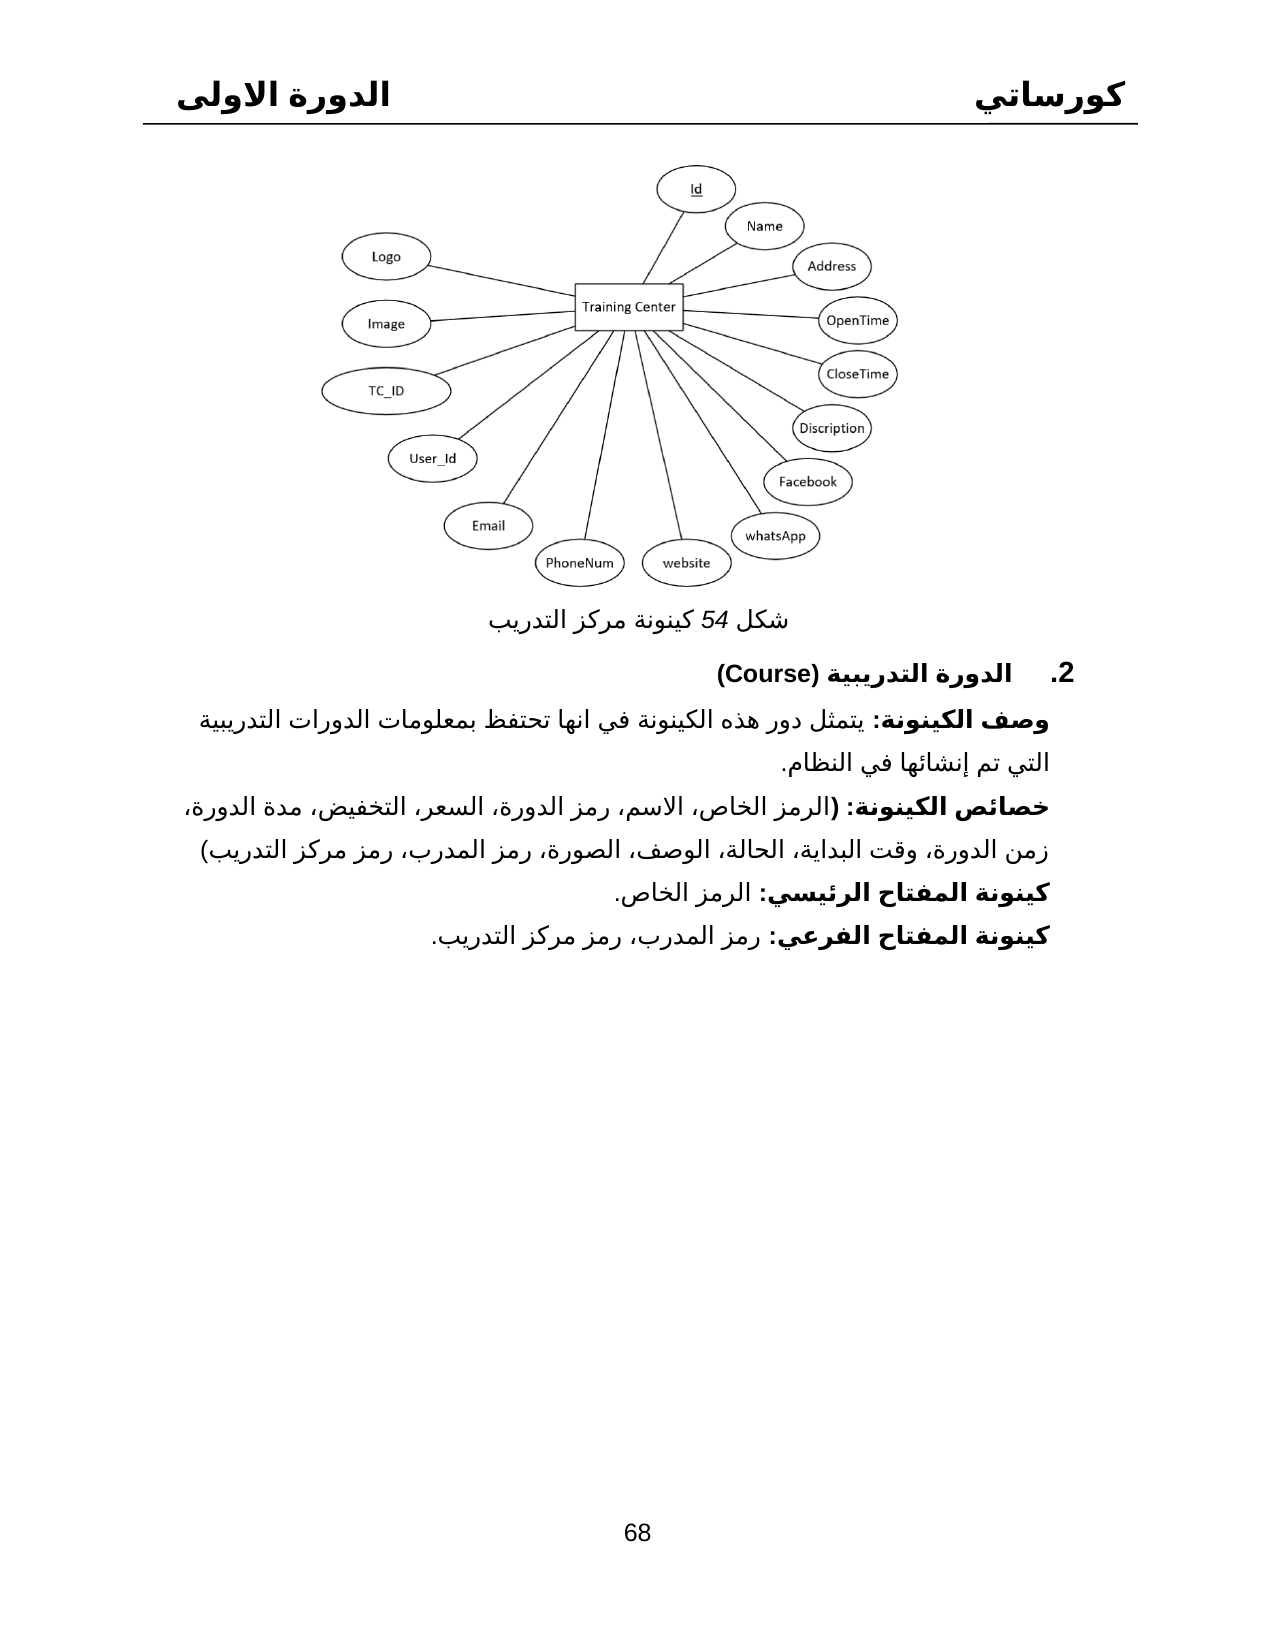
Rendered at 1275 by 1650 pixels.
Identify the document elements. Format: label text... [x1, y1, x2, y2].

list الدورة التدريبية (Course) [150, 655, 1050, 688]
text شكل كينونة مركز التدريب [150, 605, 1125, 634]
text وصف الكينونة: يتمثل دور هذه الكينونة في انها تحتفظ بمعلومات الدورات التدريبية التي تم إنشائها في النظام. [150, 705, 1050, 777]
text خصائص الكينونة: (الرمز الخاص، الاسم، رمز الدورة، السعر، التخفيض، مدة الدورة، زمن الدورة، وقت البداية، الحالة، الوصف، الصورة، رمز المدرب، رمز مركز التدريب) [150, 791, 1050, 863]
picture [294, 162, 906, 591]
text كينونة المفتاح الفرعي: رمز المدرب، رمز مركز التدريب. [150, 921, 1050, 949]
text كينونة المفتاح الرئيسي: الرمز الخاص. [150, 878, 1050, 906]
